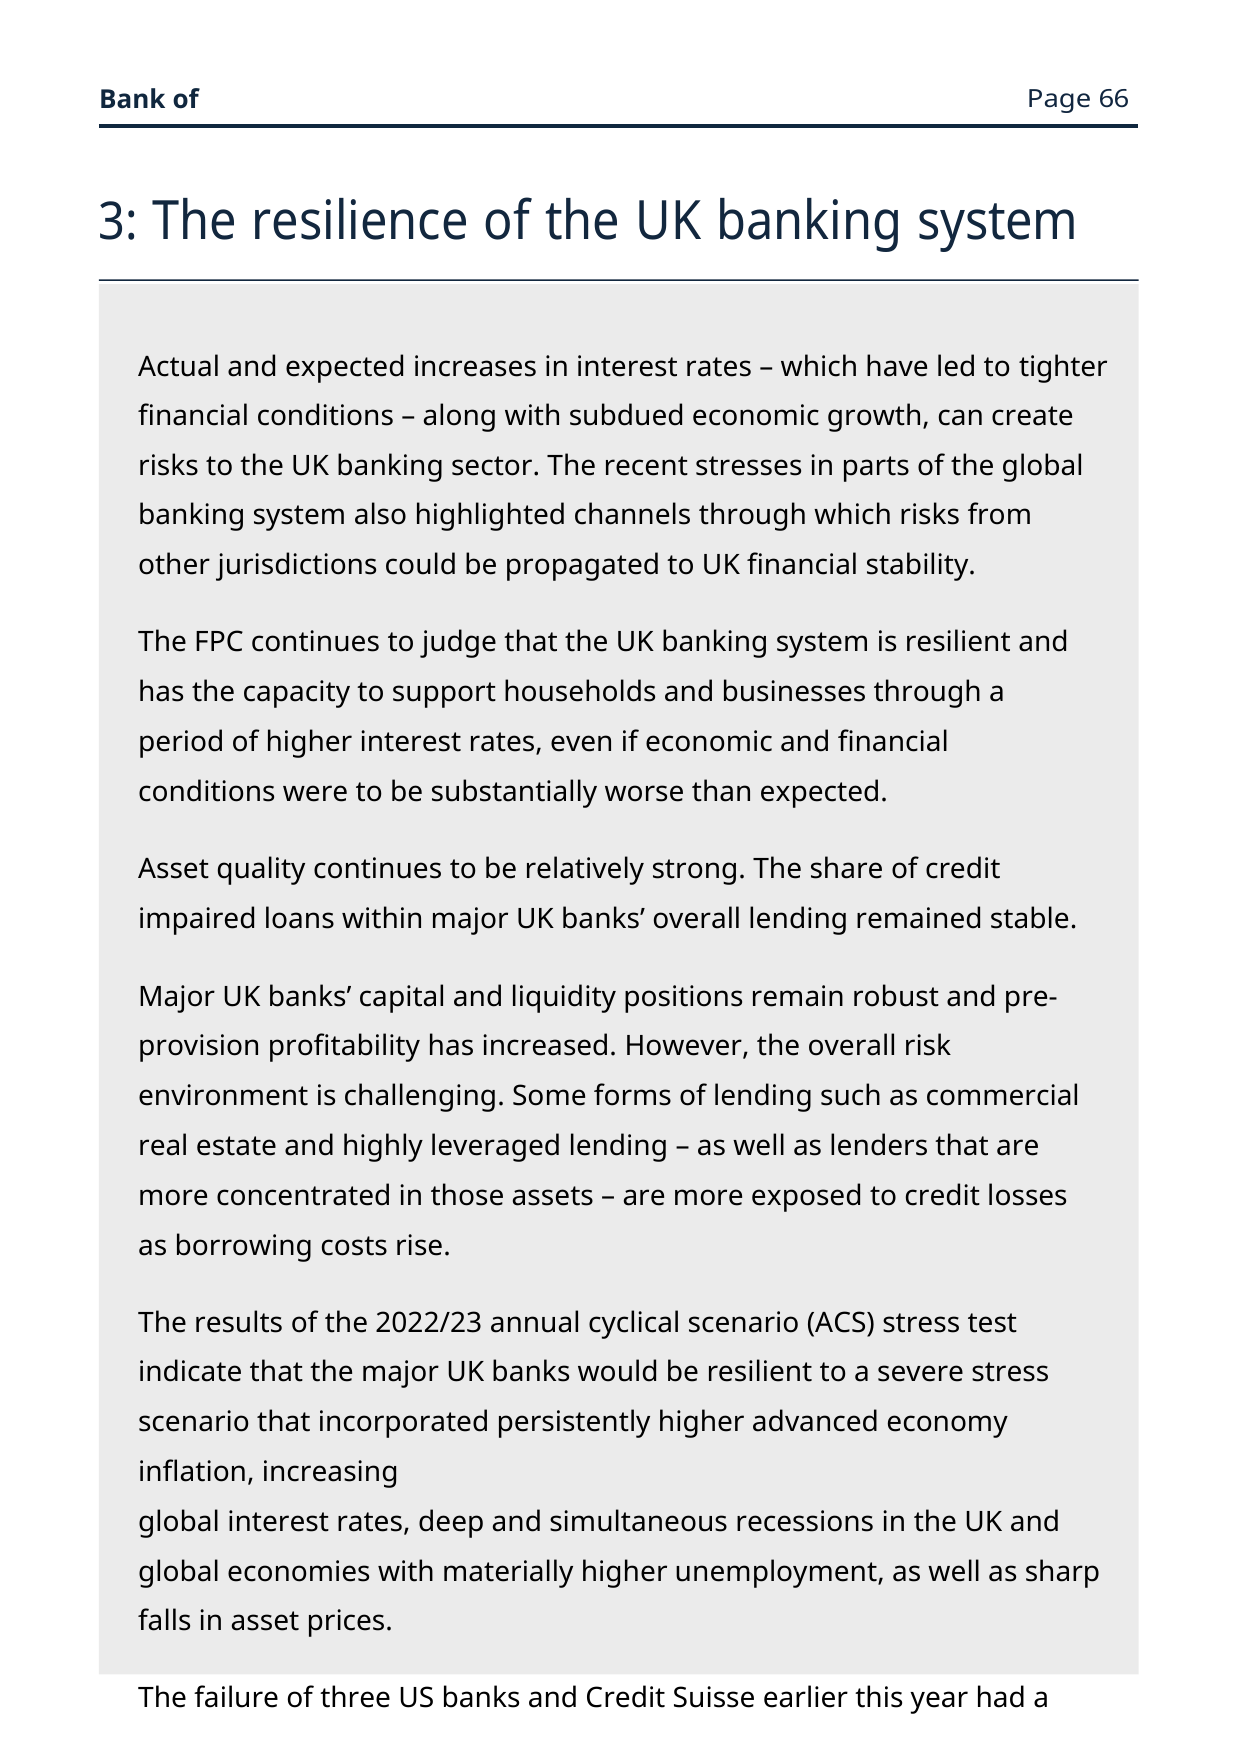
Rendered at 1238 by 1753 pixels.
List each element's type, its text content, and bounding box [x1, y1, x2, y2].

text The FPC continues to judge that the UK banking system is resilient and has the capacity to support households and businesses through a period of higher interest rates, even if economic and financial conditions were to be substantially worse than expected. [138, 622, 1091, 809]
text The results of the 2022/23 annual cyclical scenario (ACS) stress test indicate that the major UK banks would be resilient to a severe stress scenario that incorporated persistently higher advanced economy inflation, increasing [138, 1302, 1128, 1489]
text Actual and expected increases in interest rates – which have led to tighter [138, 347, 1149, 385]
text Major UK banks’ capital and liquidity positions remain robust and pre- provision profitability has increased. However, the overall risk environment is challenging. Some forms of lending such as commercial real estate and highly leveraged lending – as well as lenders that are more concentrated in those assets – are more exposed to credit losses as borrowing costs rise. [138, 976, 1091, 1263]
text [138, 1678, 1091, 1716]
text financial conditions – along with subdued economic growth, can create risks to the UK banking sector. The recent stresses in parts of the global banking system also highlighted channels through which risks from other jurisdictions could be propagated to UK financial stability. [138, 395, 1091, 583]
text global interest rates, deep and simultaneous recessions in the UK and global economies with materially higher unemployment, as well as sharp falls in asset prices. [138, 1501, 1102, 1639]
text Asset quality continues to be relatively strong. The share of credit impaired loans within major UK banks’ overall lending remained stable. [138, 848, 1091, 936]
subtitle 3: The resilience of the UK banking system [99, 182, 1149, 256]
